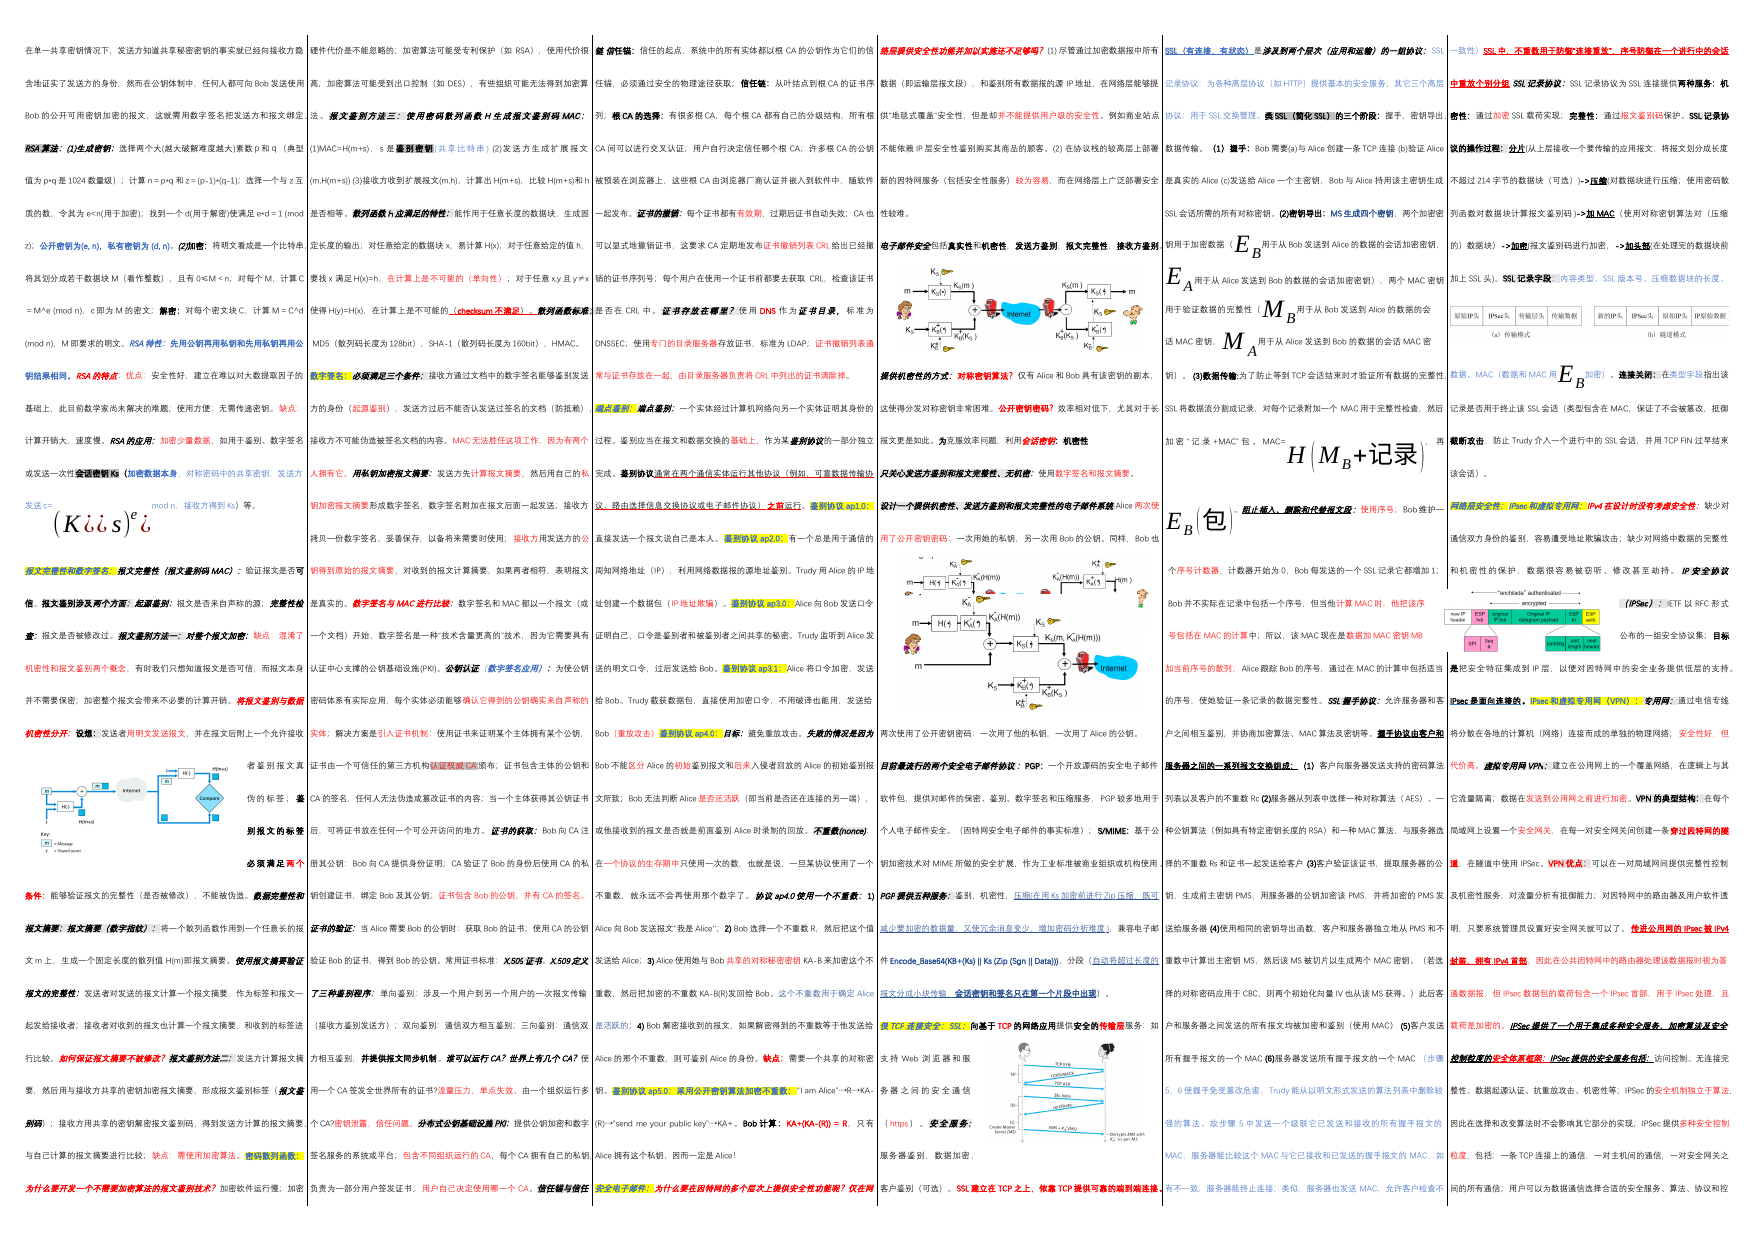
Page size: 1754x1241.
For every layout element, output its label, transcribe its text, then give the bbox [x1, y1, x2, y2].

text 端点鉴别：端点鉴别：一个实体经过计算机网络向另一个实体证明其身份的过程。鉴别应当在报文和数据交换的基础上，作为某鉴别协议的一部分独立完成。鉴别协议通常在两个通信实体运行其他协议（例如，可靠数据传输协议、路由选择信息交换协议或电子邮件协议）之前运行。鉴别协议ap1.0：直接发送一个报文说自己是本人。鉴别协议ap2.0：有一个总是用于通信的周知网络地址（IP），利用网络数据报的源地址鉴别。Trudy用Alice的IP地址创建一个数据包（IP地址欺骗）。鉴别协议ap3.0：Alice向Bob发送口令证明自己，口令是鉴别者和被鉴别者之间共享的秘密。Trudy监听到Alice发送的明文口令，过后发送给Bob。鉴别协议ap3.1：Alice将口令加密，发送给Bob。Trudy截获数据包，直接使用加密口令，不用破译也能用，发送给Bob（重放攻击）鉴别协议ap4.0：目标：避免重放攻击。失败的情况是因为Bob不能区分Alice的初始鉴别报文和后来入侵者回放的Alice的初始鉴别报文所致；Bob无法判断Alice是否还活跃（即当前是否还在连接的另一端），或他接收到的报文是否就是前面鉴别Alice时录制的回放。不重数(nonce)：在一个协议的生存期中只使用一次的数，也就是说，一旦某协议使用了一个不重数，就永远不会再使用那个数字了。协议ap4.0使用一个不重数：1) Alice向Bob发送报文“我是Alice''；2) Bob选择一个不重数R，然后把这个值发送给Alice；3) Alice使用她与Bob共享的对称秘密密钥KA-B来加密这个不重数，然后把加密的不重数KA-B(R)发回给Bob。这个不重数用于确定Alice是活跃的；4) Bob解密接收到的报文，如果解密得到的不重数等于他发送给Alice的那个不重数，则可鉴别Alice的身份。缺点：需要一个共享的对称密钥。鉴别协议ap5.0：采用公开密钥算法加密不重数：“I am Alice”→R→KA-(R)→“send me your public key”→KA+。Bob计算：KA+(KA-(R)) = R，只有Alice拥有这个私钥，因而一定是Alice！ [595, 392, 874, 1172]
picture [894, 267, 1144, 353]
picture [989, 1042, 1145, 1146]
text 只关心发送方鉴别和报文完整性、无机密：使用数字签名和报文摘要。 [880, 457, 1159, 490]
picture [1443, 589, 1601, 652]
text 数字签名：必须满足三个条件：接收方通过文档中的数字签名能够鉴别发送方的身份（起源鉴别），发送方过后不能否认发送过签名的文档（防抵赖），接收方不可能伪造被签名文档的内容。MAC无法胜任这项工作，因为有两个人拥有它。用私钥加密报文摘要：发送方先计算报文摘要，然后用自己的私钥加密报文摘要形成数字签名，数字签名附加在报文后面一起发送；接收方拷贝一份数字签名，妥善保存，以备将来需要时使用；接收方用发送方的公钥得到原始的报文摘要，对收到的报文计算摘要，如果两者相符，表明报文是真实的。数字签名与MAC进行比较：数字签名和MAC都以一个报文（或一个文档）开始，数字签名是一种“技术含量更高的”技术，因为它需要具有认证中心支撑的公钥基础设施(PKI)。公钥认证（数字签名应用）：为使公钥密码体系有实际应用，每个实体必须能够确认它得到的公钥确实来自声称的实体；解决方案是引入证书机制：使用证书来证明某个主体拥有某个公钥，证书由一个可信任的第三方机构认证权威CA颁布；证书包含主体的公钥和CA的签名，任何人无法伪造或篡改证书的内容；当一个主体获得其公钥证书后，可将证书放在任何一个可公开访问的地方。证书的获取：Bob向CA注册其公钥：Bob向CA提供身份证明；CA验证了Bob的身份后使用CA的私钥创建证书，绑定Bob及其公钥；证书包含Bob的公钥，并有CA的签名。证书的验证：当Alice需要Bob的公钥时：获取Bob的证书；使用CA的公钥验证Bob的证书，得到Bob的公钥。常用证书标准：X.509证书。X.509定义了三种鉴别程序：单向鉴别：涉及一个用户到另一个用户的一次报文传输（接收方鉴别发送方）；双向鉴别：通信双方相互鉴别；三向鉴别：通信双方相互鉴别，并提供报文同步机制。谁可以运行CA？世界上有几个CA？使用一个CA签发全世界所有的证书?流量压力，单点失效。由一个组织运行多个CA?密钥泄露，信任问题。分布式公钥基础设施PKI：提供公钥加密和数字签名服务的系统或平台；包含不同组织运行的CA，每个CA拥有自己的私钥，负责为一部分用户签发证书；用户自己决定使用哪一个CA。信任锚与信任链 信任锚：信任的起点，系统中的所有实体都以根CA的公钥作为它们的信任锚，必须通过安全的物理途径获取；信任链：从叶结点到根CA的证书序列；根CA的选择：有很多根CA，每个根CA都有自己的分级结构，所有根CA间可以进行交叉认证；用户自行决定信任哪个根CA；许多根CA的公钥被预装在浏览器上，这些根CA由浏览器厂商认证并嵌入到软件中，随软件一起发布。证书的撤销：每个证书都有有效期，过期后证书自动失效；CA也可以显式地撤销证书，这要求CA定期地发布证书撤销列表CRL给出已经撤销的证书序列号；每个用户在使用一个证书前都要去获取CRL，检查该证书是否在CRL中。证书存放在哪里？使用DNS作为证书目录，标准为DNSSEC；使用专门的目录服务器存放证书，标准为LDAP；证书撤销列表通常与证书存放在一起，由目录服务器负责将CRL中列出的证书清除掉。 [310, 360, 589, 1205]
picture [40, 765, 228, 853]
text 目前最流行的两个安全电子邮件协议：PGP：一个开放源码的安全电子邮件软件包，提供对邮件的保密、鉴别、数字签名和压缩服务，PGP较多地用于个人电子邮件安全。（因特网安全电子邮件的事实标准）；S/MIME：基于公钥加密技术对MIME所做的安全扩展，作为工业标准被商业组织或机构使用。PGP提供五种服务：鉴别，机密性，压缩(在用Ks加密前进行Zip压缩，既可减少要加密的数据量，又使冗余消息变少，增加密码分析难度)，兼容电子邮件Encode_Base64(KB+(Ks) || Ks (Zip (Sgn || Data)))，分段（自动将超过长度的报文分成小块传输，会话密钥和签名只在第一个片段中出现）。 [880, 750, 1159, 1010]
picture [1449, 305, 1730, 339]
text 报文完整性和数字签名：报文完整性（报文鉴别码MAC）：验证报文是否可信。报文鉴别涉及两个方面：起源鉴别：报文是否来自声称的源；完整性检查：报文是否被修改过。报文鉴别方法一：对整个报文加密：缺点：混淆了机密性和报文鉴别两个概念，有时我们只想知道报文是否可信，而报文本身并不需要保密；加密整个报文会带来不必要的计算开销。将报文鉴别与数据机密性分开：设想：发送者用明文发送报文，并在报文后附上一个允许接收者鉴别报文真伪的标签；鉴别报文的标签必须满足两个条件：能够验证报文的完整性（是否被修改），不能被伪造。数据完整性和报文摘要：报文摘要（数字指纹）：将一个散列函数作用到一个任意长的报文m上，生成一个固定长度的散列值H(m)即报文摘要。使用报文摘要验证报文的完整性：发送者对发送的报文计算一个报文摘要，作为标签和报文一起发给接收者；接收者对收到的报文也计算一个报文摘要，和收到的标签进行比较。如何保证报文摘要不被修改？报文鉴别方法二：发送方计算报文摘要，然后用与接收方共享的密钥加密报文摘要，形成报文鉴别标签（报文鉴别码）；接收方用共享的密钥解密报文鉴别码，得到发送方计算的报文摘要，与自己计算的报文摘要进行比较；缺点：需使用加密算法。密码散列函数：为什么要开发一个不需要加密算法的报文鉴别技术？加密软件运行慢；加密硬件代价是不能忽略的；加密算法可能受专利保护（如RSA），使用代价很高；加密算法可能受到出口控制（如DES），有些组织可能无法得到加密算法。报文鉴别方法三：使用密码散列函数H生成报文鉴别码MAC：(1)MAC=H(m+s)，s是鉴别密钥(共享比特串) (2)发送方生成扩展报文(m,H(m+s)) (3)接收方收到扩展报文(m,h)，计算出H(m+s)，比较H(m+s)和h是否相等。散列函数H应满足的特性：能作用于任意长度的数据块，生成固定长度的输出；对任意给定的数据块x，易计算H(x)；对于任意给定的值h，要找x 满足H(x)=h，在计算上是不可能的（单向性）；对于任意x,y且y≠x 使得H(y)=H(x)，在计算上是不可能的（checksum不满足）。散列函数标准： MD5（散列码长度为128bit），SHA-1（散列码长度为160bit），HMAC。 [25, 555, 304, 1205]
picture [896, 557, 1150, 711]
text 使TCP连接安全：SSL：向基于TCP的网络应用提供安全的传输层服务：如支持Web浏览器和服务器之间的安全通信（https）。安全服务: 服务器鉴别，数据加密，客户鉴别（可选）。SSL建立在TCP之上，依靠TCP提供可靠的端到端连接。SSL（有连接，有状态）是涉及到两个层次（应用和运输）的一组协议：SSL记录协议：为各种高层协议（如HTTP）提供基本的安全服务；其它三个高层协议：用于SSL交换管理。类SSL（简化SSL）的三个阶段：握手，密钥导出，数据传输。（1）握手：Bob需要(a)与Alice创建一条TCP连接 (b)验证Alice是真实的Alice (c)发送给Alice一个主密钥，Bob与Alice持用该主密钥生成SSL会话所需的所有对称密钥。(2)密钥导出：MS生成四个密钥，两个加密密钥用于加密数据（用于从Bob发送到Alice的数据的会话加密密钥，用于从Alice发送到Bob的数据的会话加密密钥），两个MAC密钥用于验证数据的完整性（用于从Bob发送到Alice的数据的会话MAC密钥，用于从Alice发送到Bob的数据的会话MAC密钥）。 (3)数据传输:为了防止等到TCP会话结束时才验证所有数据的完整性，SSL将数据流分割成记录，对每个记录附加一个MAC用于完整性检查，然后加密“记录+MAC”包。MAC=，再。阻止插入、删除和代替报文段：使用序号；Bob维护一个序号计数器，计数器开始为0，Bob每发送的一个SSL记录它都增加1；Bob并不实际在记录中包括一个序号，但当他计算MAC时，他把该序号包括在MAC的计算中；所以，该MAC现在是数据加MAC密钥MB加当前序号的散列；Alice跟踪Bob的序号，通过在MAC的计算中包括适当的序号，使她验证一条记录的数据完整性。SSL握手协议：允许服务器和客户之间相互鉴别，并协商加密算法、MAC算法及密钥等。握手协议由客户和服务器之间的一系列报文交换组成：（1）客户向服务器发送支持的密码算法列表以及客户的不重数Rc (2)服务器从列表中选择一种对称算法（AES）、一种公钥算法（例如具有特定密钥长度的RSA）和一种MAC算法，与服务器选择的不重数Rs和证书一起发送给客户 (3)客户验证该证书，提取服务器的公钥，生成前主密钥PMS，用服务器的公钥加密该PMS，并将加密的PMS发送给服务器 (4)使用相同的密钥导出函数，客户和服务器独立地从PMS和不重数中计算出主密钥MS，然后该MS被切片以生成两个MAC密钥。（若选择的对称密码应用于CBC，则两个初始化向量IV也从该MS获得。）此后客户和服务器之间发送的所有报文均被加密和鉴别（使用MAC） (5)客户发送所有握手报文的一个MAC (6)服务器发送所有握手报文的一个MAC （步骤5，6使握手免受篡改危害，Trudy能从以明文形式发送的算法列表中删除较强的算法。故步骤5中发送一个级联它已发送和接收的所有握手报文的MAC，服务器能比较这个MAC与它已接收和已发送的握手报文的MAC，如有不一致，服务器能终止连接；类似，服务器也发送MAC，允许客户检查不一致性）SSL中，不重数用于防御“连接重放”，序号防御在一个进行中的会话中重放个别分组 SSL记录协议：SSL记录协议为SSL连接提供两种服务：机密性：通过加密SSL载荷实现；完整性：通过报文鉴别码保护。SSL记录协议的操作过程：分片(从上层接收一个要传输的应用报文，将报文划分成长度不超过214字节的数据块（可选）)->压缩(对数据块进行压缩；使用密码散列函数对数据块计算报文鉴别码)->加MAC（使用对称密钥算法对（压缩的）数据块）->加密(报文鉴别码进行加密，->加头部(在处理完的数据块前加上SSL头)。SSL记录字段：内容类型、SSL版本号、压缩数据块的长度、数据、MAC（数据和MAC用加密）。连接关闭：在类型字段指出该记录是否用于终止该SSL会话（类型包含在MAC，保证了不会被篡改，抵御截断攻击，防止Trudy介入一个进行中的SSL会话，并用TCP FIN过早结束该会话）。 [1165, 35, 1444, 1205]
text 安全电子邮件：为什么要在因特网的多个层次上提供安全性功能呢？仅在网络层提供安全性功能并加以实施还不足够吗？(1) 尽管通过加密数据报中所有数据（即运输层报文段），和鉴别所有数据报的源IP地址，在网络层能够提供“地毯式覆盖“安全性，但是却并不能提供用户级的安全性。例如商业站点不能依赖IP层安全性鉴别购买其商品的顾客。(2) 在协议栈的较高层上部署新的因特网服务（包括安全性服务）较为容易，而在网络层上广泛部署安全性较难。 [880, 35, 1159, 230]
